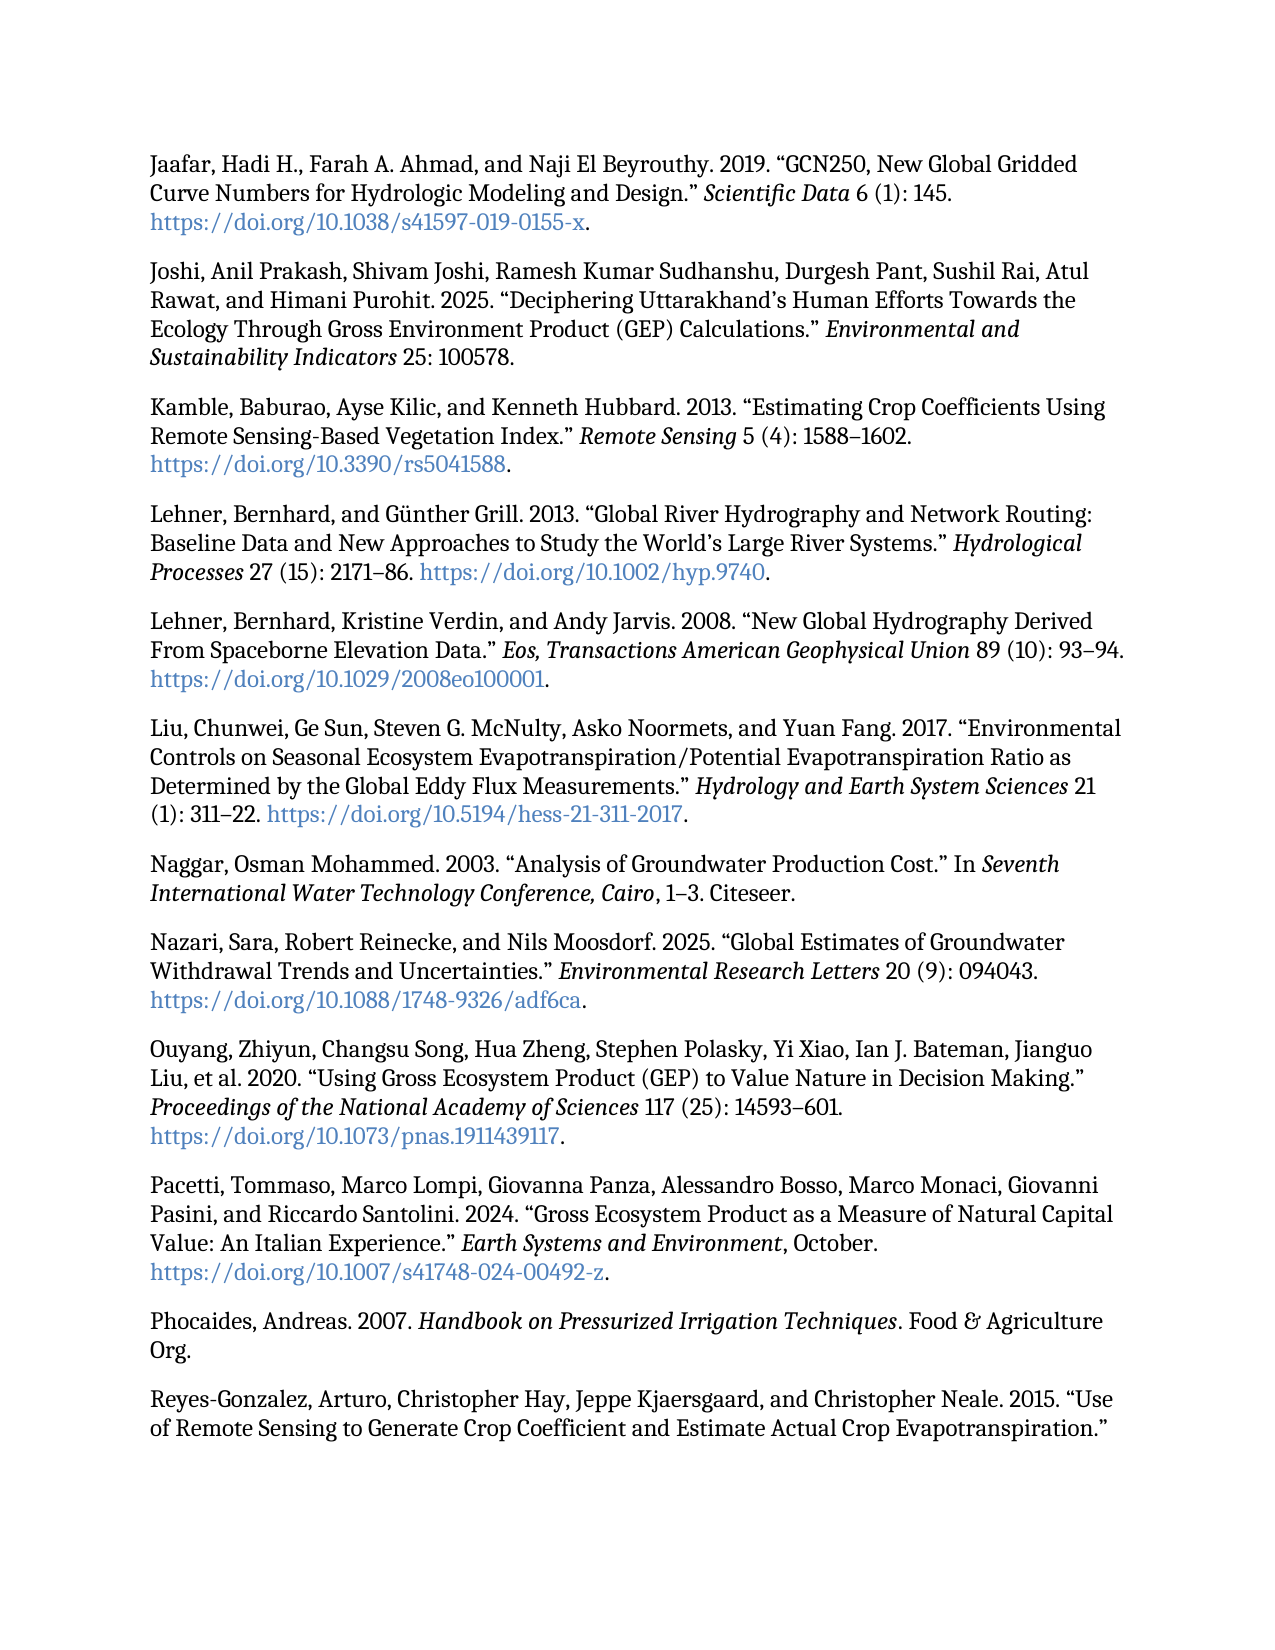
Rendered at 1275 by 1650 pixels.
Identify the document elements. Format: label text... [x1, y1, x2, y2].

text Nazari, Sara, Robert Reinecke, and Nils Moosdorf. 2025. “Global Estimates of Groundwater Withdrawal Trends and Uncertainties.” Environmental Research Letters 20 (9): 094043. https://doi.org/10.1088/1748-9326/adf6ca. [150, 928, 1125, 1014]
text Liu, Chunwei, Ge Sun, Steven G. McNulty, Asko Noormets, and Yuan Fang. 2017. “Environmental Controls on Seasonal Ecosystem Evapotranspiration/Potential Evapotranspiration Ratio as Determined by the Global Eddy Flux Measurements.” Hydrology and Earth System Sciences 21 (1): 311–22. https://doi.org/10.5194/hess-21-311-2017. [150, 714, 1125, 829]
text Lehner, Bernhard, Kristine Verdin, and Andy Jarvis. 2008. “New Global Hydrography Derived From Spaceborne Elevation Data.” Eos, Transactions American Geophysical Union 89 (10): 93–94. https://doi.org/10.1029/2008eo100001. [150, 607, 1125, 693]
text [150, 1385, 1125, 1443]
text Kamble, Baburao, Ayse Kilic, and Kenneth Hubbard. 2013. “Estimating Crop Coefficients Using Remote Sensing-Based Vegetation Index.” Remote Sensing 5 (4): 1588–1602. https://doi.org/10.3390/rs5041588. [150, 393, 1125, 479]
text Lehner, Bernhard, and Günther Grill. 2013. “Global River Hydrography and Network Routing: Baseline Data and New Approaches to Study the World’s Large River Systems.” Hydrological Processes 27 (15): 2171–86. https://doi.org/10.1002/hyp.9740. [150, 500, 1125, 586]
text Joshi, Anil Prakash, Shivam Joshi, Ramesh Kumar Sudhanshu, Durgesh Pant, Sushil Rai, Atul Rawat, and Himani Purohit. 2025. “Deciphering Uttarakhand’s Human Efforts Towards the Ecology Through Gross Environment Product (GEP) Calculations.” Environmental and Sustainability Indicators 25: 100578. [150, 257, 1125, 372]
text Phocaides, Andreas. 2007. Handbook on Pressurized Irrigation Techniques. Food & Agriculture Org. [150, 1307, 1125, 1364]
text Jaafar, Hadi H., Farah A. Ahmad, and Naji El Beyrouthy. 2019. “GCN250, New Global Gridded Curve Numbers for Hydrologic Modeling and Design.” Scientific Data 6 (1): 145. https://doi.org/10.1038/s41597-019-0155-x. [150, 150, 1125, 236]
text Pacetti, Tommaso, Marco Lompi, Giovanna Panza, Alessandro Bosso, Marco Monaci, Giovanni Pasini, and Riccardo Santolini. 2024. “Gross Ecosystem Product as a Measure of Natural Capital Value: An Italian Experience.” Earth Systems and Environment, October. https://doi.org/10.1007/s41748-024-00492-z. [150, 1171, 1125, 1286]
text Naggar, Osman Mohammed. 2003. “Analysis of Groundwater Production Cost.” In Seventh International Water Technology Conference, Cairo, 1–3. Citeseer. [150, 850, 1125, 907]
text Ouyang, Zhiyun, Changsu Song, Hua Zheng, Stephen Polasky, Yi Xiao, Ian J. Bateman, Jianguo Liu, et al. 2020. “Using Gross Ecosystem Product (GEP) to Value Nature in Decision Making.” Proceedings of the National Academy of Sciences 117 (25): 14593–601. https://doi.org/10.1073/pnas.1911439117. [150, 1035, 1125, 1150]
